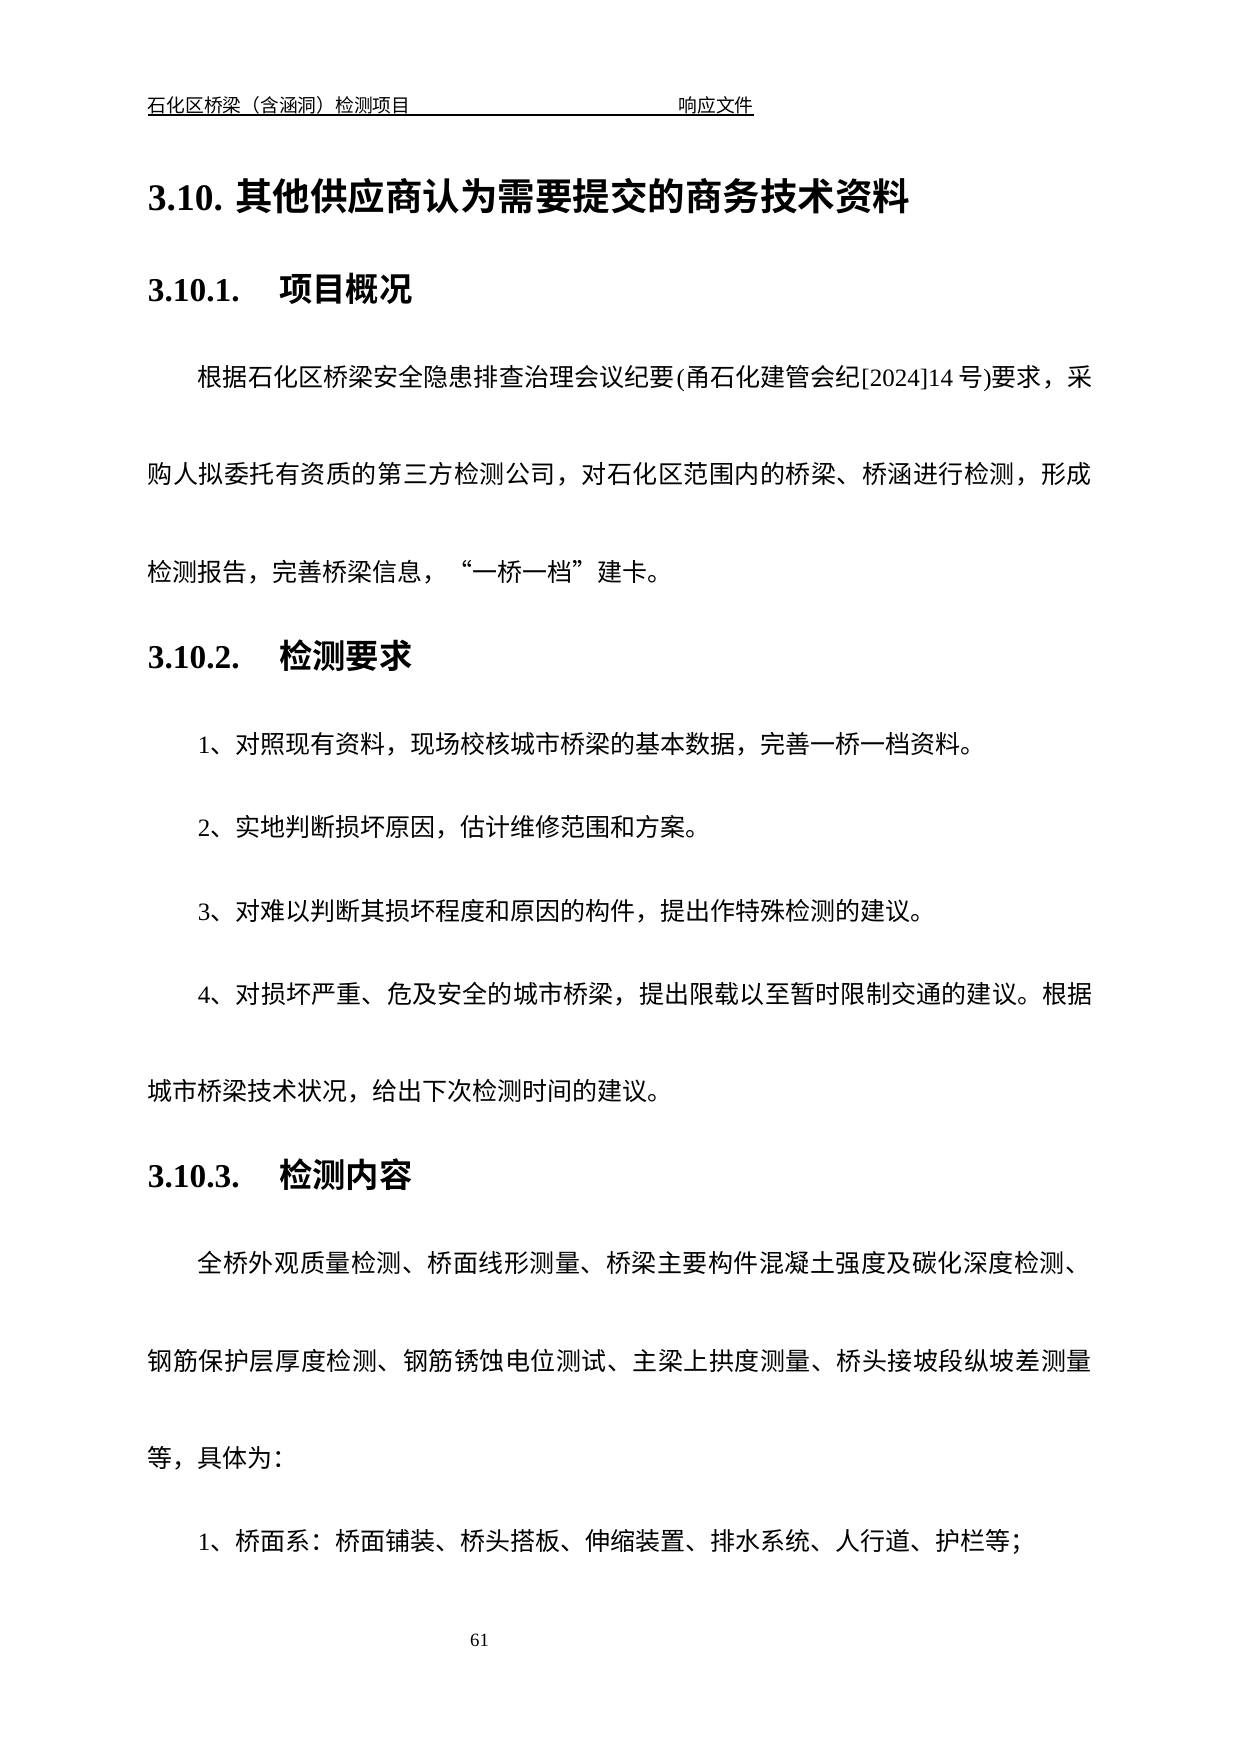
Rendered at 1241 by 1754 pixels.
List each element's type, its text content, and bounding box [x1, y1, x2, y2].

subtitle 检测要求 [148, 621, 1093, 686]
text 3、对难以判断其损坏程度和原因的构件，提出作特殊检测的建议。 [148, 877, 1093, 942]
subtitle 其他供应商认为需要提交的商务技术资料 [148, 162, 1093, 227]
text 根据石化区桥梁安全隐患排查治理会议纪要(甬石化建管会纪[2024]14号)要求，采购人拟委托有资质的第三方检测公司，对石化区范围内的桥梁、桥涵进行检测，形成检测报告，完善桥梁信息，“一桥一档”建卡。 [148, 343, 1093, 603]
text 1、对照现有资料，现场校核城市桥梁的基本数据，完善一桥一档资料。 [148, 710, 1093, 775]
text 1、桥面系：桥面铺装、桥头搭板、伸缩装置、排水系统、人行道、护栏等； [148, 1507, 1093, 1572]
subtitle 项目概况 [148, 254, 1093, 319]
text 4、对损坏严重、危及安全的城市桥梁，提出限载以至暂时限制交通的建议。根据城市桥梁技术状况，给出下次检测时间的建议。 [148, 960, 1093, 1122]
text 全桥外观质量检测、桥面线形测量、桥梁主要构件混凝土强度及碳化深度检测、钢筋保护层厚度检测、钢筋锈蚀电位测试、主梁上拱度测量、桥头接坡段纵坡差测量等，具体为： [148, 1229, 1093, 1489]
text 2、实地判断损坏原因，估计维修范围和方案。 [148, 793, 1093, 858]
subtitle 检测内容 [148, 1140, 1093, 1205]
